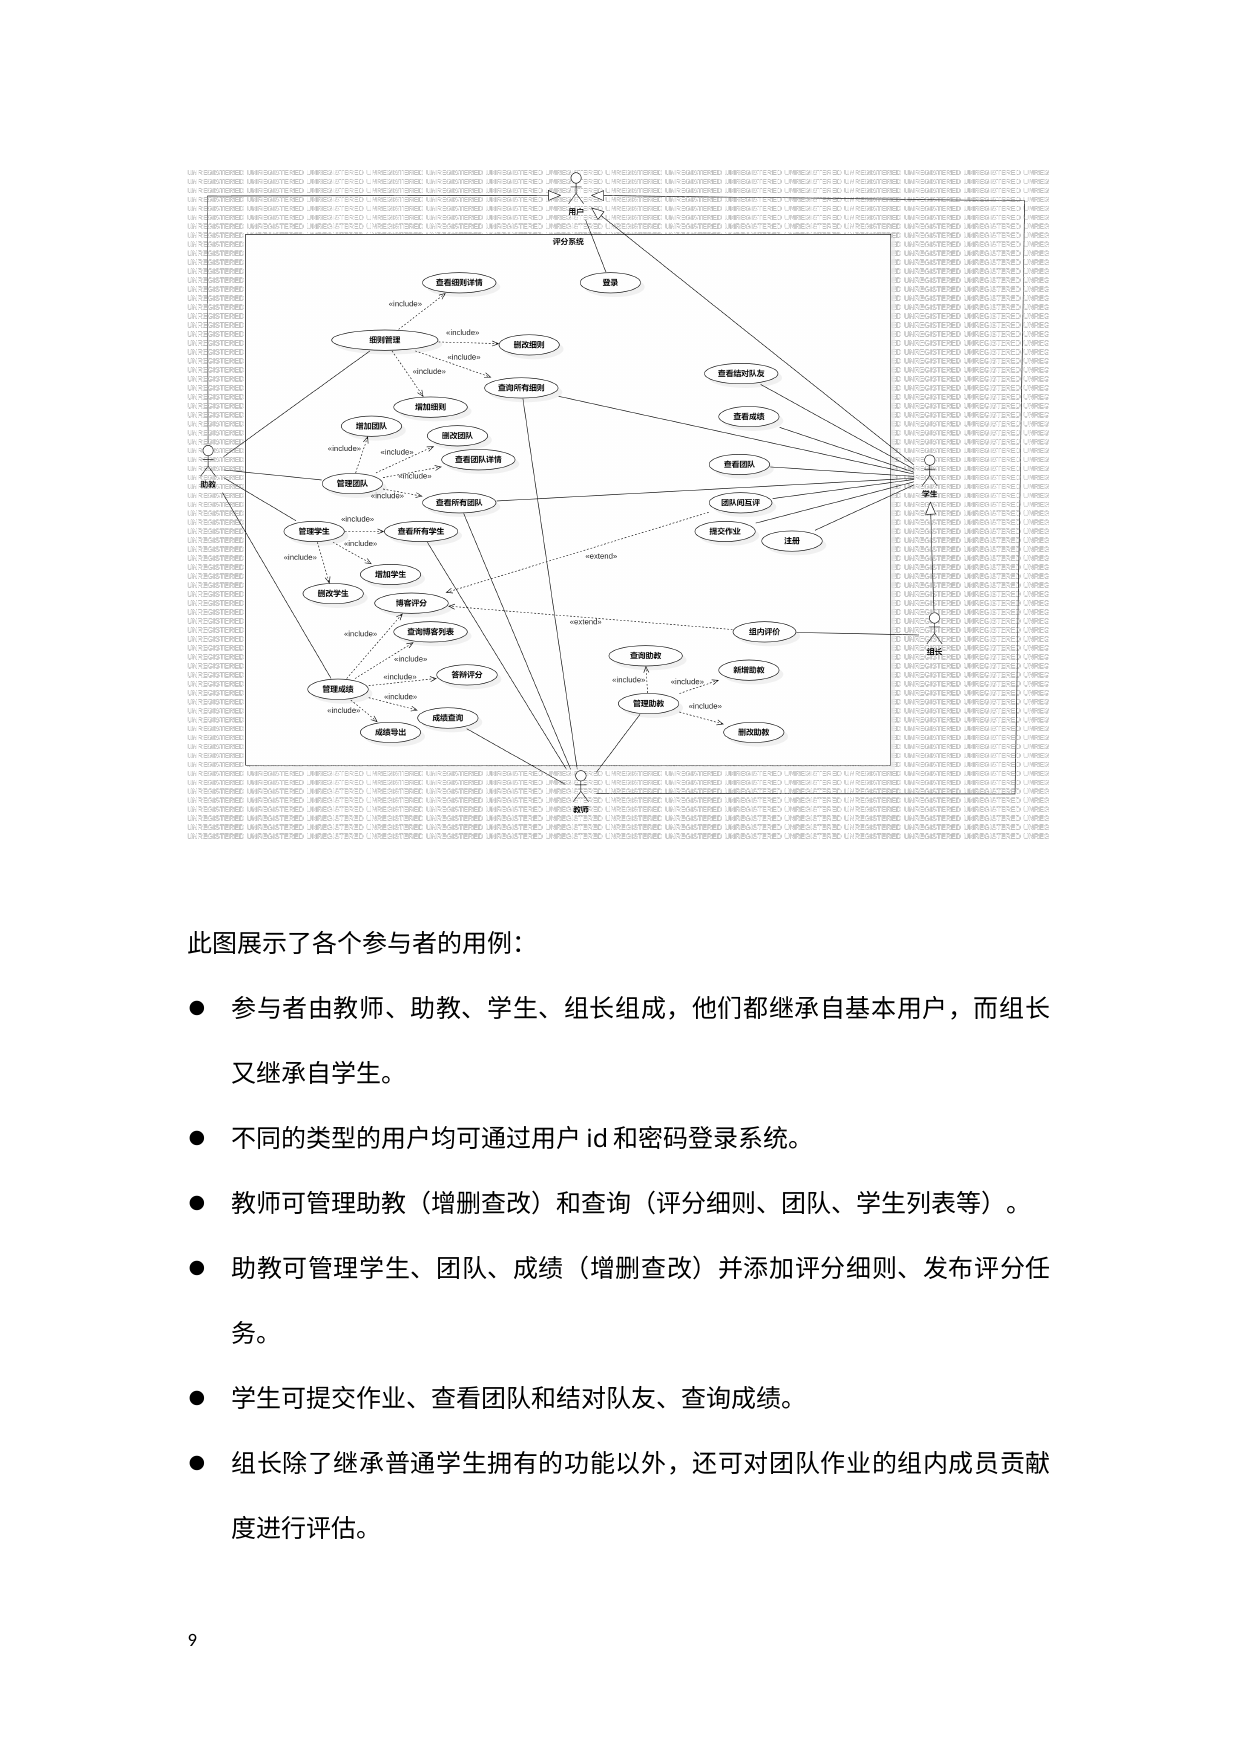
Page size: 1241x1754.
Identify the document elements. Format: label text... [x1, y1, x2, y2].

list 教师可管理助教（增删查改）和查询（评分细则、团队、学生列表等）。 [187, 1169, 1053, 1234]
picture [187, 166, 1049, 841]
list 学生可提交作业、查看团队和结对队友、查询成绩。 [187, 1364, 1053, 1429]
list 不同的类型的用户均可通过用户id和密码登录系统。 [187, 1104, 1053, 1169]
list 组长除了继承普通学生拥有的功能以外，还可对团队作业的组内成员贡献度进行评估。 [187, 1429, 1053, 1559]
text 此图展示了各个参与者的用例： [187, 909, 1053, 974]
list 参与者由教师、助教、学生、组长组成，他们都继承自基本用户，而组长又继承自学生。 [187, 974, 1053, 1104]
list 助教可管理学生、团队、成绩（增删查改）并添加评分细则、发布评分任务。 [187, 1234, 1053, 1364]
